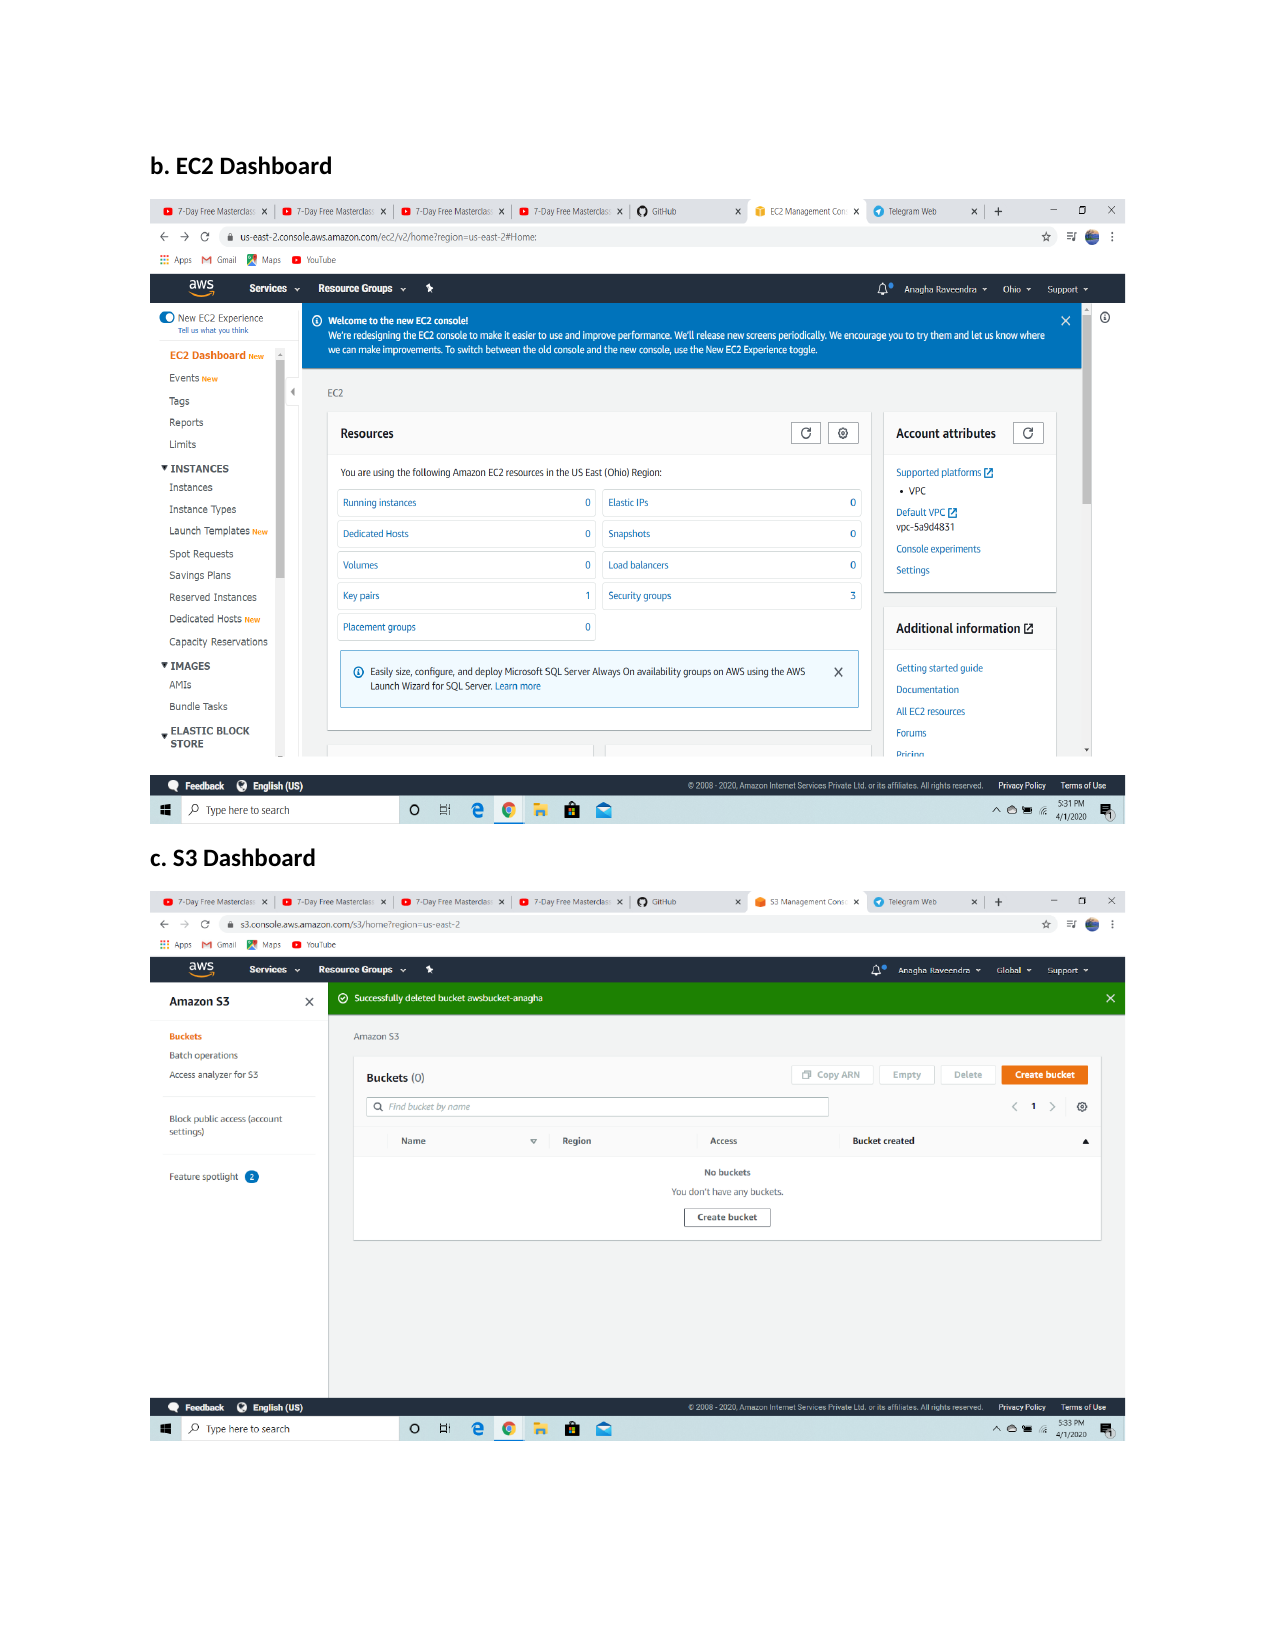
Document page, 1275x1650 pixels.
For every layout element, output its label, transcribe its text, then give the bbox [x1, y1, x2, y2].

picture [150, 891, 1125, 1441]
text c. S3 Dashboard [150, 842, 1125, 873]
text b. EC2 Dashboard [150, 150, 1125, 181]
picture [150, 199, 1125, 824]
